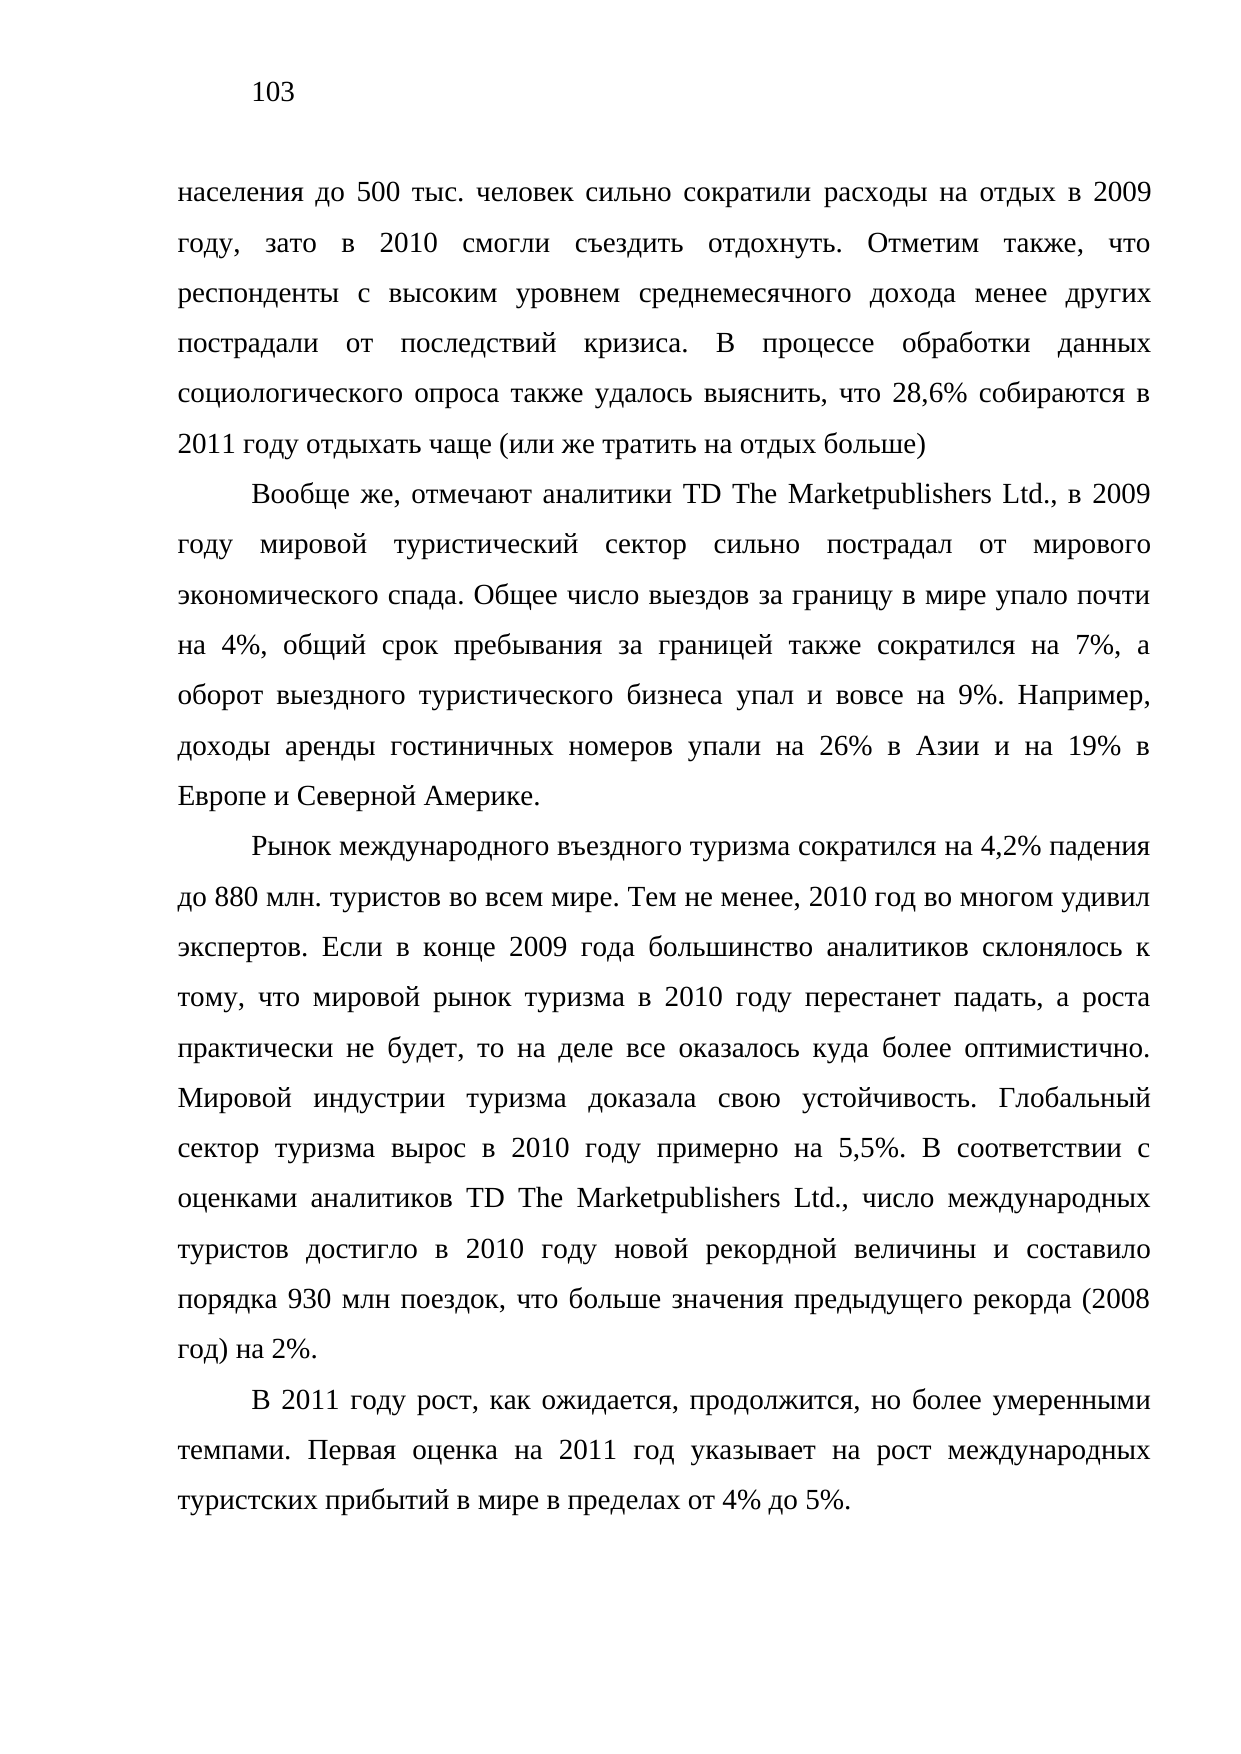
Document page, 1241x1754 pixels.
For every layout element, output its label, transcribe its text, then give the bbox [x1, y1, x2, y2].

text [177, 174, 1152, 459]
text В 2011 году рост, как ожидается, продолжится, но более умеренными темпами. Первая оценка на 2011 год указывает на рост международных туристских прибытий в мире в пределах от 4% до 5%. [177, 1382, 1152, 1516]
text Рынок международного въездного туризма сократился на 4,2% падения до 880 млн. туристов во всем мире. Тем не менее, 2010 год во многом удивил экспертов. Если в конце 2009 года большинство аналитиков склонялось к тому, что мировой рынок туризма в 2010 году перестанет падать, а роста практически не будет, то на деле все оказалось куда более оптимистично. Мировой индустрии туризма доказала свою устойчивость. Глобальный сектор туризма вырос в 2010 году примерно на 5,5%. В соответствии с оценками аналитиков TD The Marketpublishers Ltd., число международных туристов достигло в 2010 году новой рекордной величины и составило порядка 930 млн поездок, что больше значения предыдущего рекорда (2008 год) на 2%. [177, 828, 1152, 1365]
text Вообще же, отмечают аналитики TD The Marketpublishers Ltd., в 2009 году мировой туристический сектор сильно пострадал от мирового экономического спада. Общее число выездов за границу в мире упало почти на 4%, общий срок пребывания за границей также сократился на 7%, а оборот выездного туристического бизнеса упал и вовсе на 9%. Например, доходы аренды гостиничных номеров упали на 26% в Азии и на 19% в Европе и Северной Америке. [177, 476, 1152, 812]
